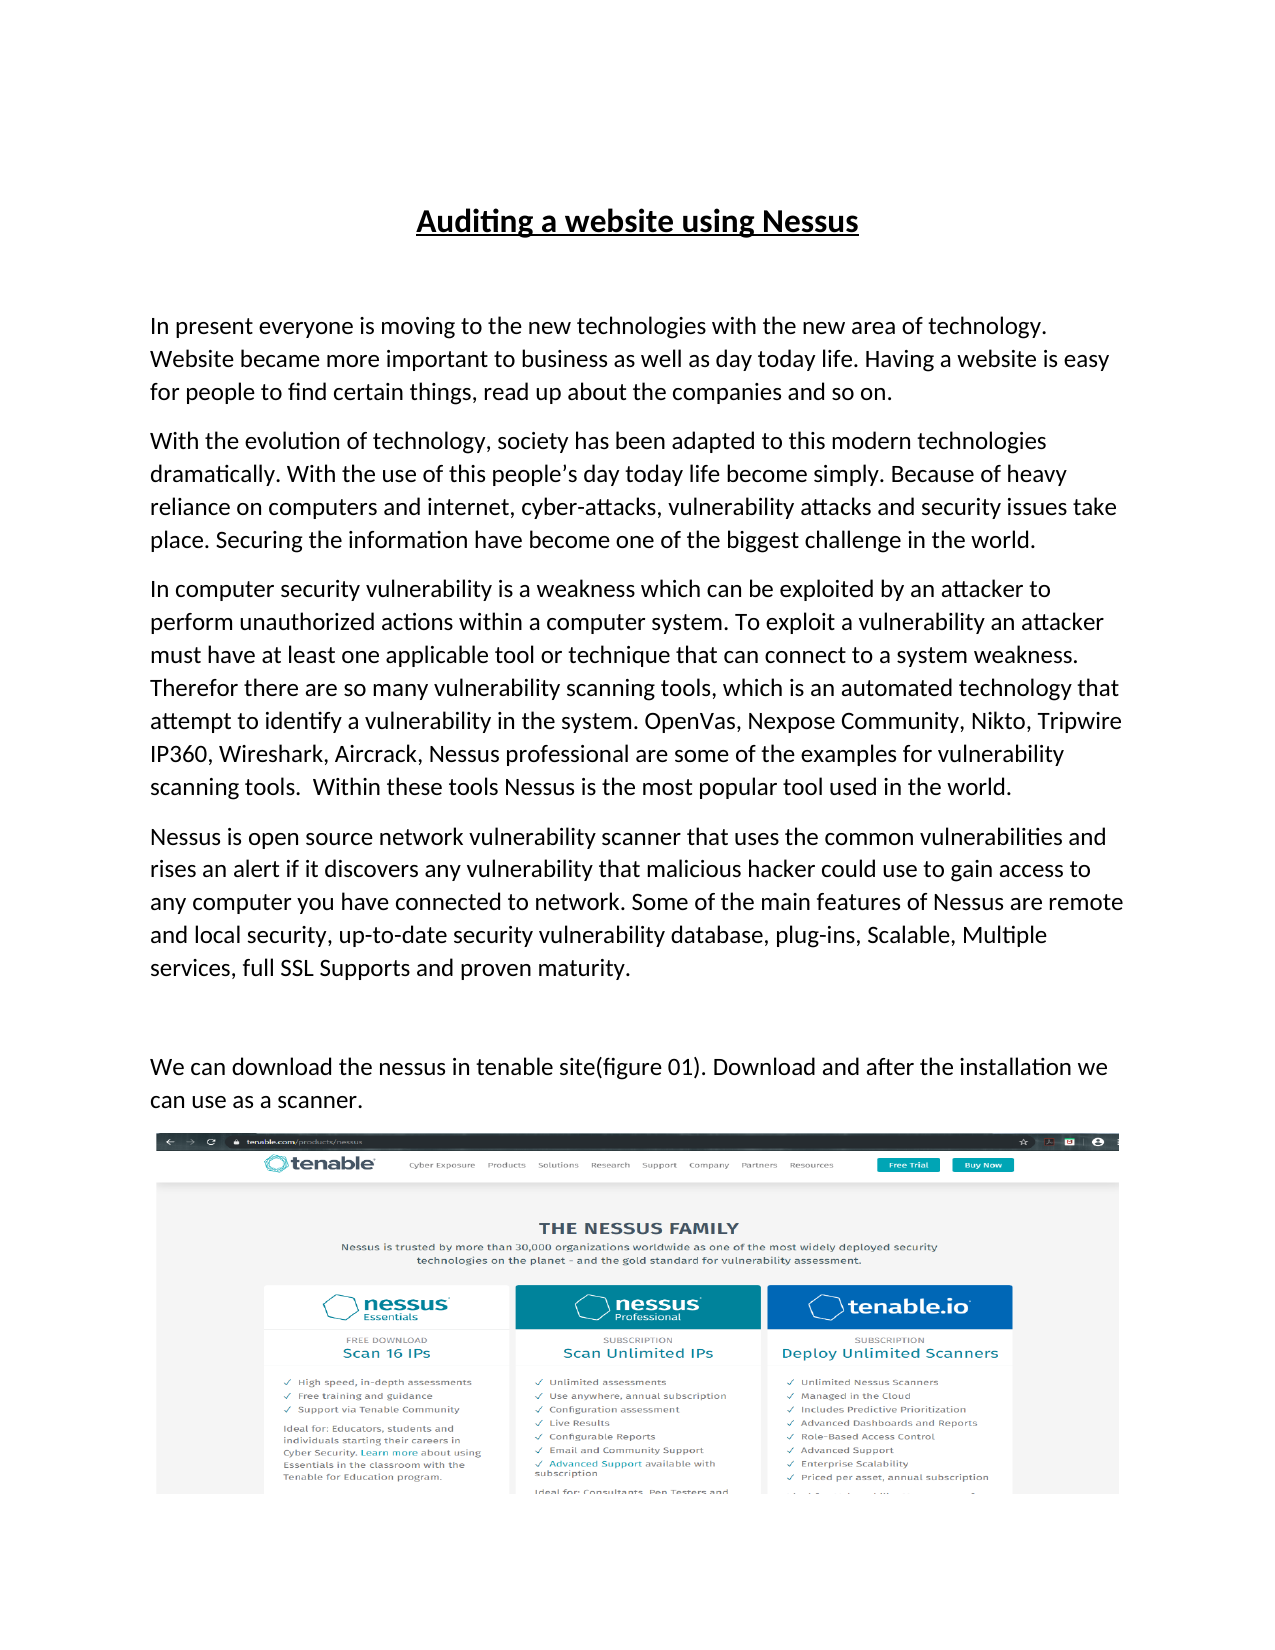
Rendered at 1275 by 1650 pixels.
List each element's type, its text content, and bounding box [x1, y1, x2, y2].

text Nessus is open source network vulnerability scanner that uses the common vulnerabilities and rises an alert if it discovers any vulnerability that malicious hacker could use to gain access to any computer you have connected to network. Some of the main features of Nessus are remote and local security, up-to-date security vulnerability database, plug-ins, Scalable, Multiple services, full SSL Supports and proven maturity. [150, 821, 1125, 983]
text Auditing a website using Nessus [150, 199, 1125, 240]
text In present everyone is moving to the new technologies with the new area of technology. Website became more important to business as well as day today life. Having a website is easy for people to find certain things, read up about the companies and so on. [150, 310, 1125, 406]
text With the evolution of technology, society has been adapted to this modern technologies dramatically. With the use of this people’s day today life become simply. Because of heavy reliance on computers and internet, cyber-attacks, vulnerability attacks and security issues take place. Securing the information have become one of the biggest challenge in the world. [150, 425, 1125, 554]
text We can download the nessus in tenable site(figure 01). Download and after the installation we can use as a scanner. [150, 1051, 1125, 1115]
text In computer security vulnerability is a weakness which can be exploited by an attacker to perform unauthorized actions within a computer system. To exploit a vulnerability an attacker must have at least one applicable tool or technique that can connect to a system weakness. Therefor there are so many vulnerability scanning tools, which is an automated technology that attempt to identify a vulnerability in the system. OpenVas, Nexpose Community, Nikto, Tripwire IP360, Wireshark, Aircrack, Nessus professional are some of the examples for vulnerability scanning tools. Within these tools Nessus is the most popular tool used in the world. [150, 573, 1125, 802]
picture [156, 1133, 1119, 1494]
